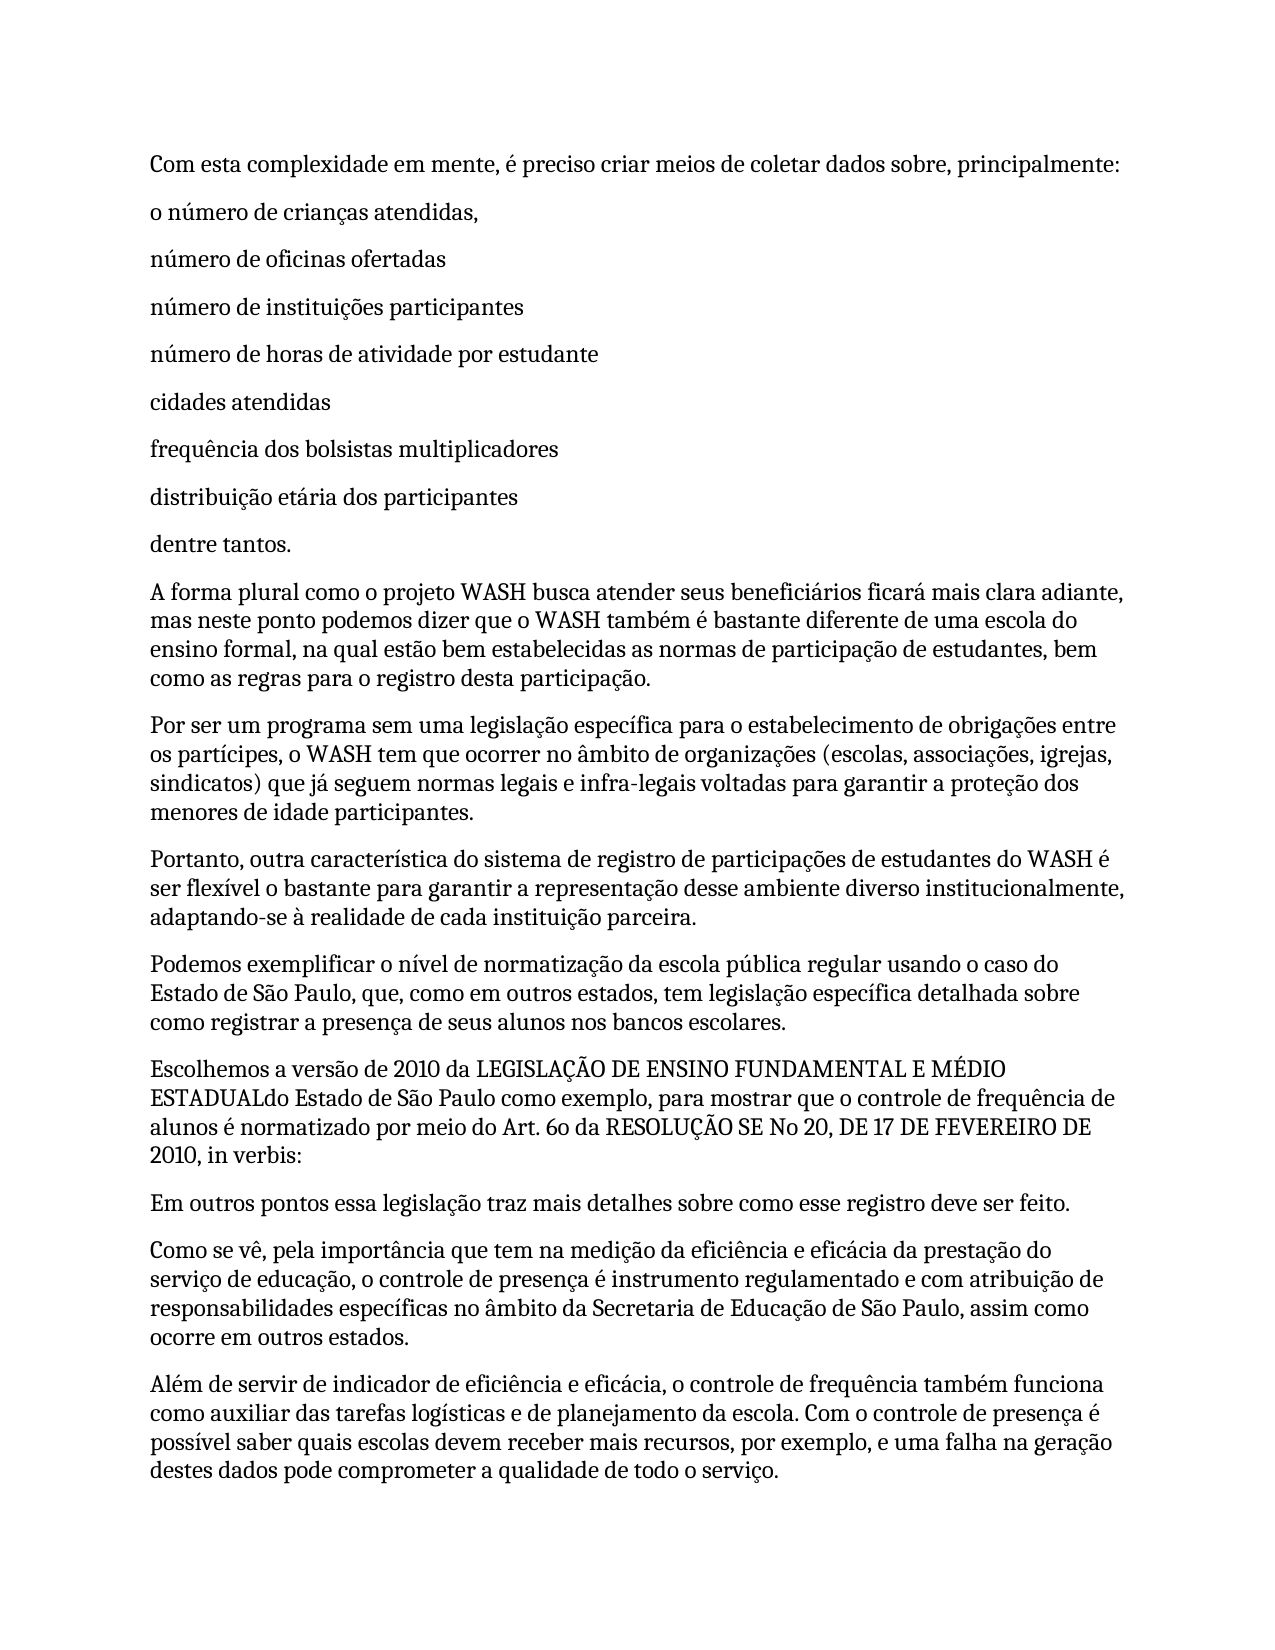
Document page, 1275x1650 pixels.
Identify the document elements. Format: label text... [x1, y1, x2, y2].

text o número de crianças atendidas, [150, 197, 1125, 226]
text Portanto, outra caracterı́stica do sistema de registro de participações de estudantes do WASH é ser flexı́vel o bastante para garantir a representação desse ambiente diverso institucionalmente, adaptando-se à realidade de cada instituição parceira. [150, 845, 1125, 931]
text frequência dos bolsistas multiplicadores [150, 435, 1125, 464]
text Escolhemos a versão de 2010 da LEGISLAÇÃO DE ENSINO FUNDAMENTAL E MÉDIO ESTADUALdo Estado de São Paulo como exemplo, para mostrar que o controle de frequência de alunos é normatizado por meio do Art. 6o da RESOLUÇÃO SE No 20, DE 17 DE FEVEREIRO DE 2010, in verbis: [150, 1055, 1125, 1170]
text Com esta complexidade em mente, é preciso criar meios de coletar dados sobre, principalmente: [150, 150, 1125, 179]
text cidades atendidas [150, 387, 1125, 416]
text número de instituições participantes [150, 292, 1125, 321]
text dentre tantos. [150, 530, 1125, 559]
text Podemos exemplificar o nı́vel de normatização da escola pública regular usando o caso do Estado de São Paulo, que, como em outros estados, tem legislação especı́fica detalhada sobre como registrar a presença de seus alunos nos bancos escolares. [150, 950, 1125, 1036]
text Como se vê, pela importância que tem na medição da eficiência e eficácia da prestação do serviço de educação, o controle de presença é instrumento regulamentado e com atribuição de responsabilidades especı́ficas no âmbito da Secretaria de Educação de São Paulo, assim como ocorre em outros estados. [150, 1236, 1125, 1351]
text Em outros pontos essa legislação traz mais detalhes sobre como esse registro deve ser feito. [150, 1189, 1125, 1217]
text número de oficinas ofertadas [150, 245, 1125, 274]
text número de horas de atividade por estudante [150, 340, 1125, 369]
text Além de servir de indicador de eficiência e eficácia, o controle de frequência também funciona como auxiliar das tarefas logı́sticas e de planejamento da escola. Com o controle de presença é possı́vel saber quais escolas devem receber mais recursos, por exemplo, e uma falha na geração destes dados pode comprometer a qualidade de todo o serviço. [150, 1370, 1125, 1485]
text Por ser um programa sem uma legislação especı́fica para o estabelecimento de obrigações entre os partı́cipes, o WASH tem que ocorrer no âmbito de organizações (escolas, associações, igrejas, sindicatos) que já seguem normas legais e infra-legais voltadas para garantir a proteção dos menores de idade participantes. [150, 711, 1125, 826]
text A forma plural como o projeto WASH busca atender seus beneficiários ficará mais clara adiante, mas neste ponto podemos dizer que o WASH também é bastante diferente de uma escola do ensino formal, na qual estão bem estabelecidas as normas de participação de estudantes, bem como as regras para o registro desta participação. [150, 577, 1125, 692]
text distribuição etária dos participantes [150, 482, 1125, 511]
